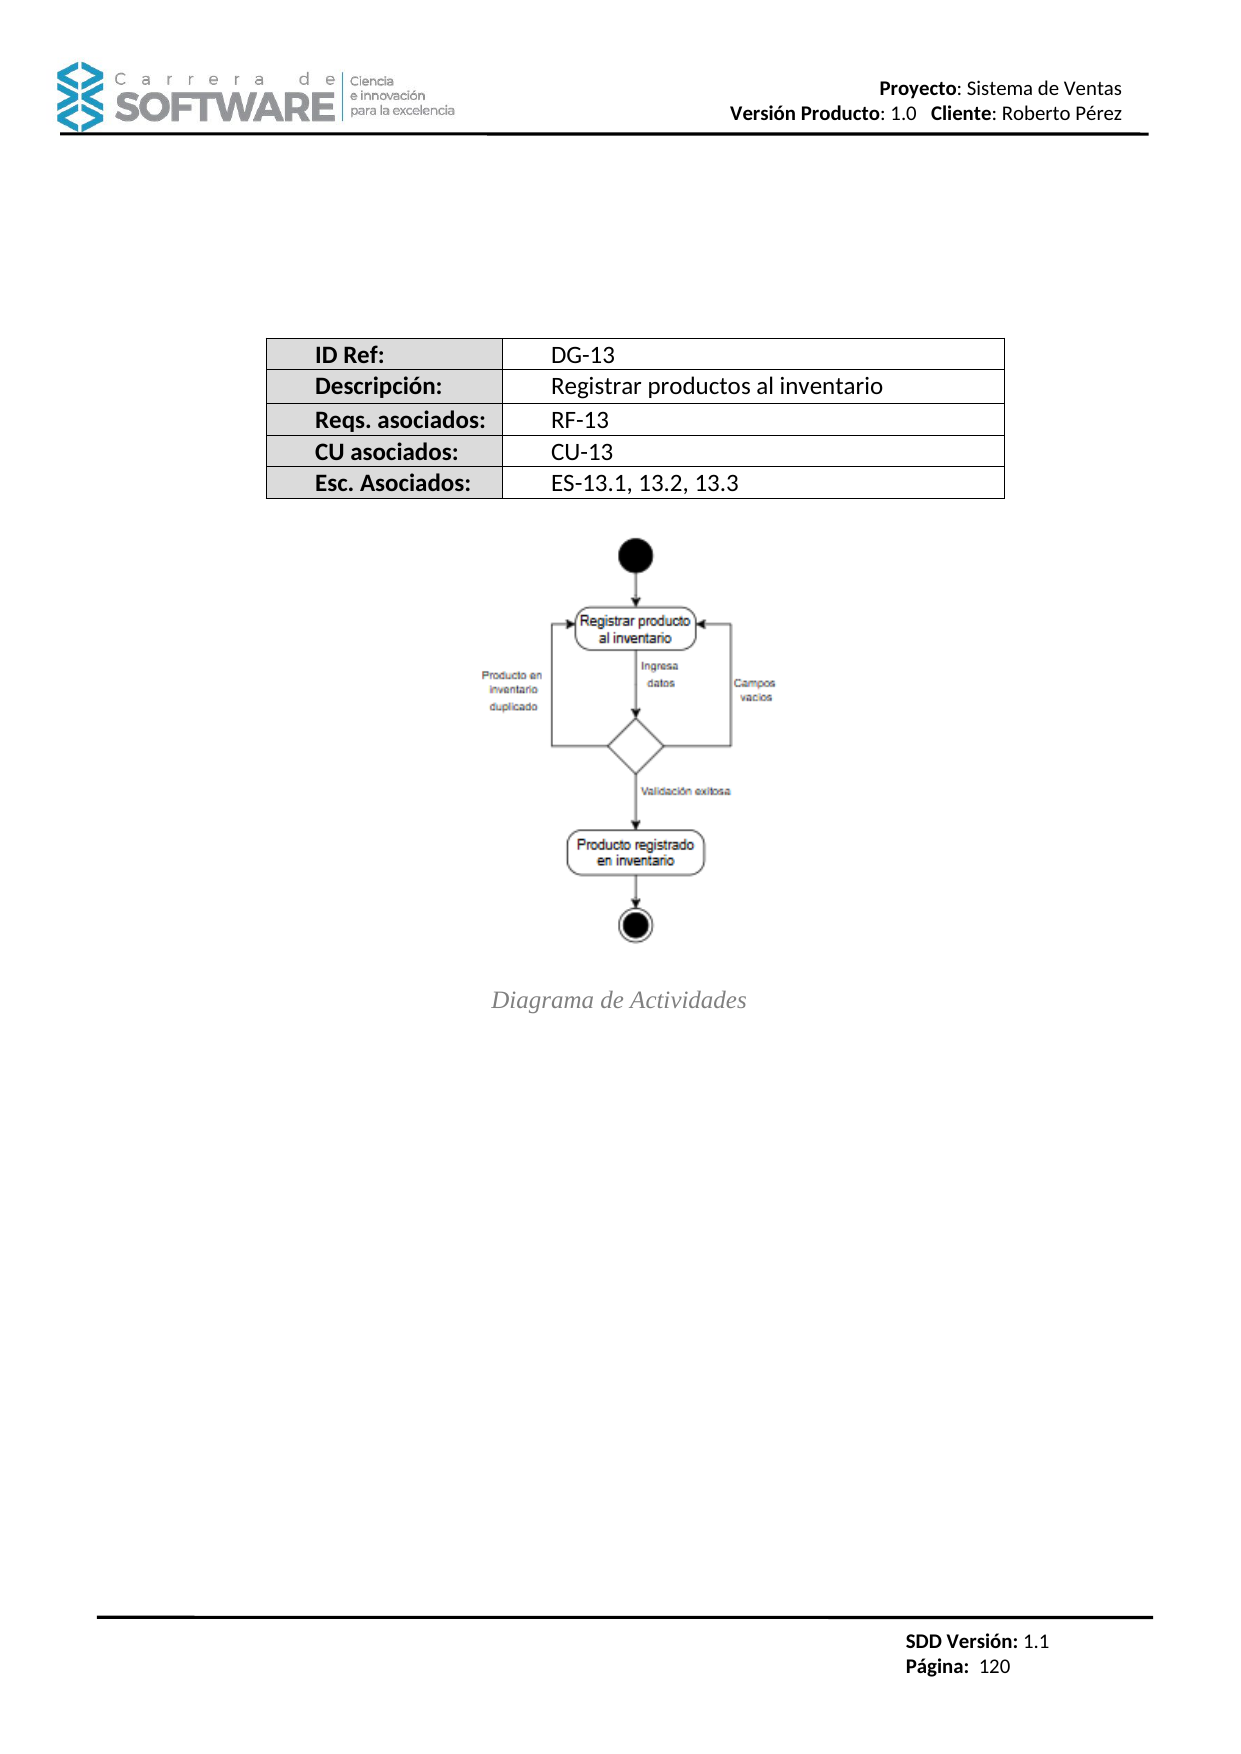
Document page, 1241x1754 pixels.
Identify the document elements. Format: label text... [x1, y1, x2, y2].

table_cell Esc. Asociados: [267, 467, 502, 498]
picture [46, 46, 461, 154]
table_header ID Ref: [267, 339, 502, 369]
text Diagrama de Actividades [118, 985, 1122, 1014]
table_cell Descripción: [267, 370, 502, 403]
table_cell CU-13 [503, 436, 1004, 466]
table_cell ES-13.1, 13.2, 13.3 [503, 467, 1004, 498]
table_header DG-13 [503, 339, 1004, 369]
table_cell CU asociados: [267, 436, 502, 466]
table_cell Registrar productos al inventario [503, 370, 1004, 403]
table_cell Reqs. asociados: [267, 404, 502, 435]
picture [470, 529, 808, 955]
table_cell RF-13 [503, 404, 1004, 435]
